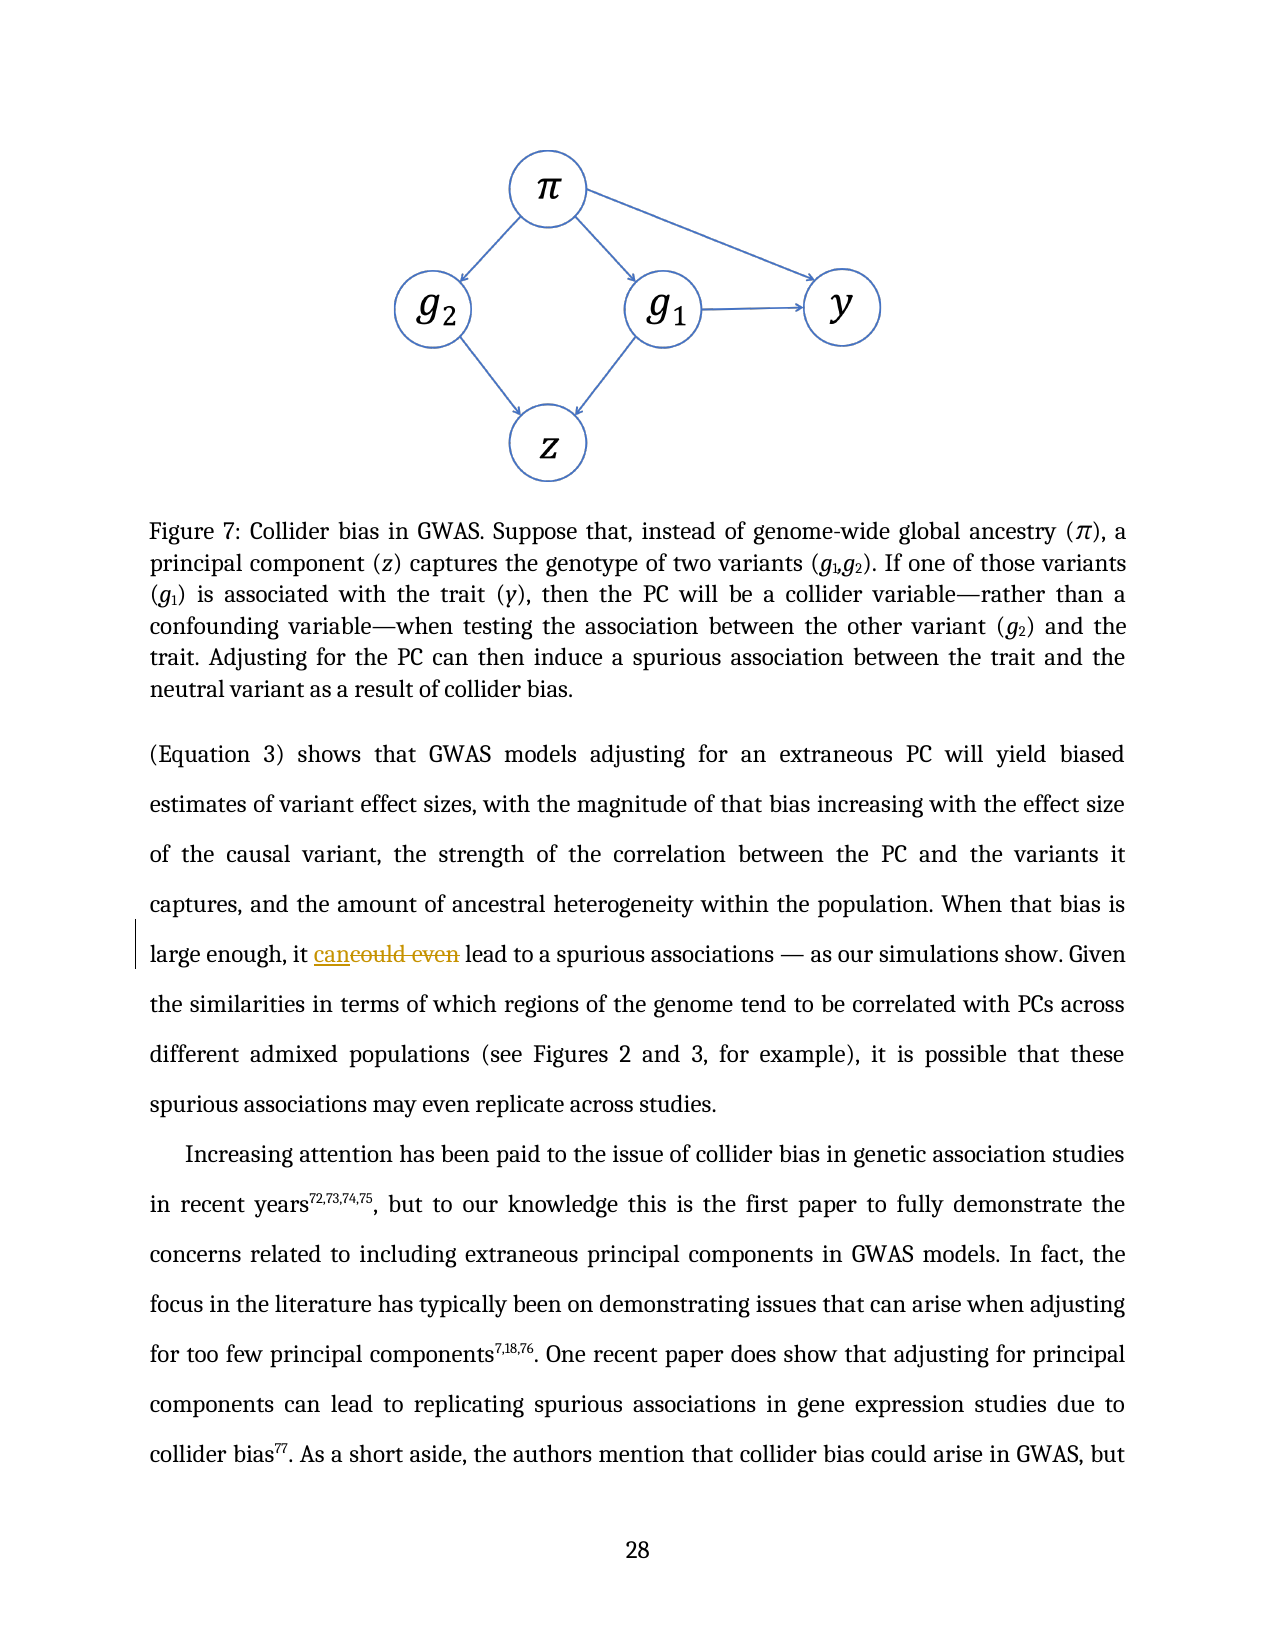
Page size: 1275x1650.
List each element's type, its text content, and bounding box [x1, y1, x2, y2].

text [149, 1140, 1127, 1469]
text Figure 7: Collider bias in GWAS. Suppose that, instead of genome-wide global ancestry (π), a principal component (z) captures the genotype of two variants (g1,g2). If one of those variants (g1) is associated with the trait (y), then the PC will be a collider variable—rather than a confounding variable—when testing the association between the other variant (g2) and the trait. Adjusting for the PC can then induce a spurious association between the trait and the neutral variant as a result of collider bias. [148, 517, 1127, 703]
picture [393, 150, 882, 482]
text (Equation 3) shows that GWAS models adjusting for an extraneous PC will yield biased estimates of variant effect sizes, with the magnitude of that bias increasing with the effect size of the causal variant, the strength of the correlation between the PC and the variants it captures, and the amount of ancestral heterogeneity within the population. When that bias is large enough, it lead to a spurious associations — as our simulations show. Given the similarities in terms of which regions of the genome tend to be correlated with PCs across different admixed populations (see Figures 2 and 3, for example), it is possible that these spurious associations may even replicate across studies. [148, 740, 1127, 1119]
